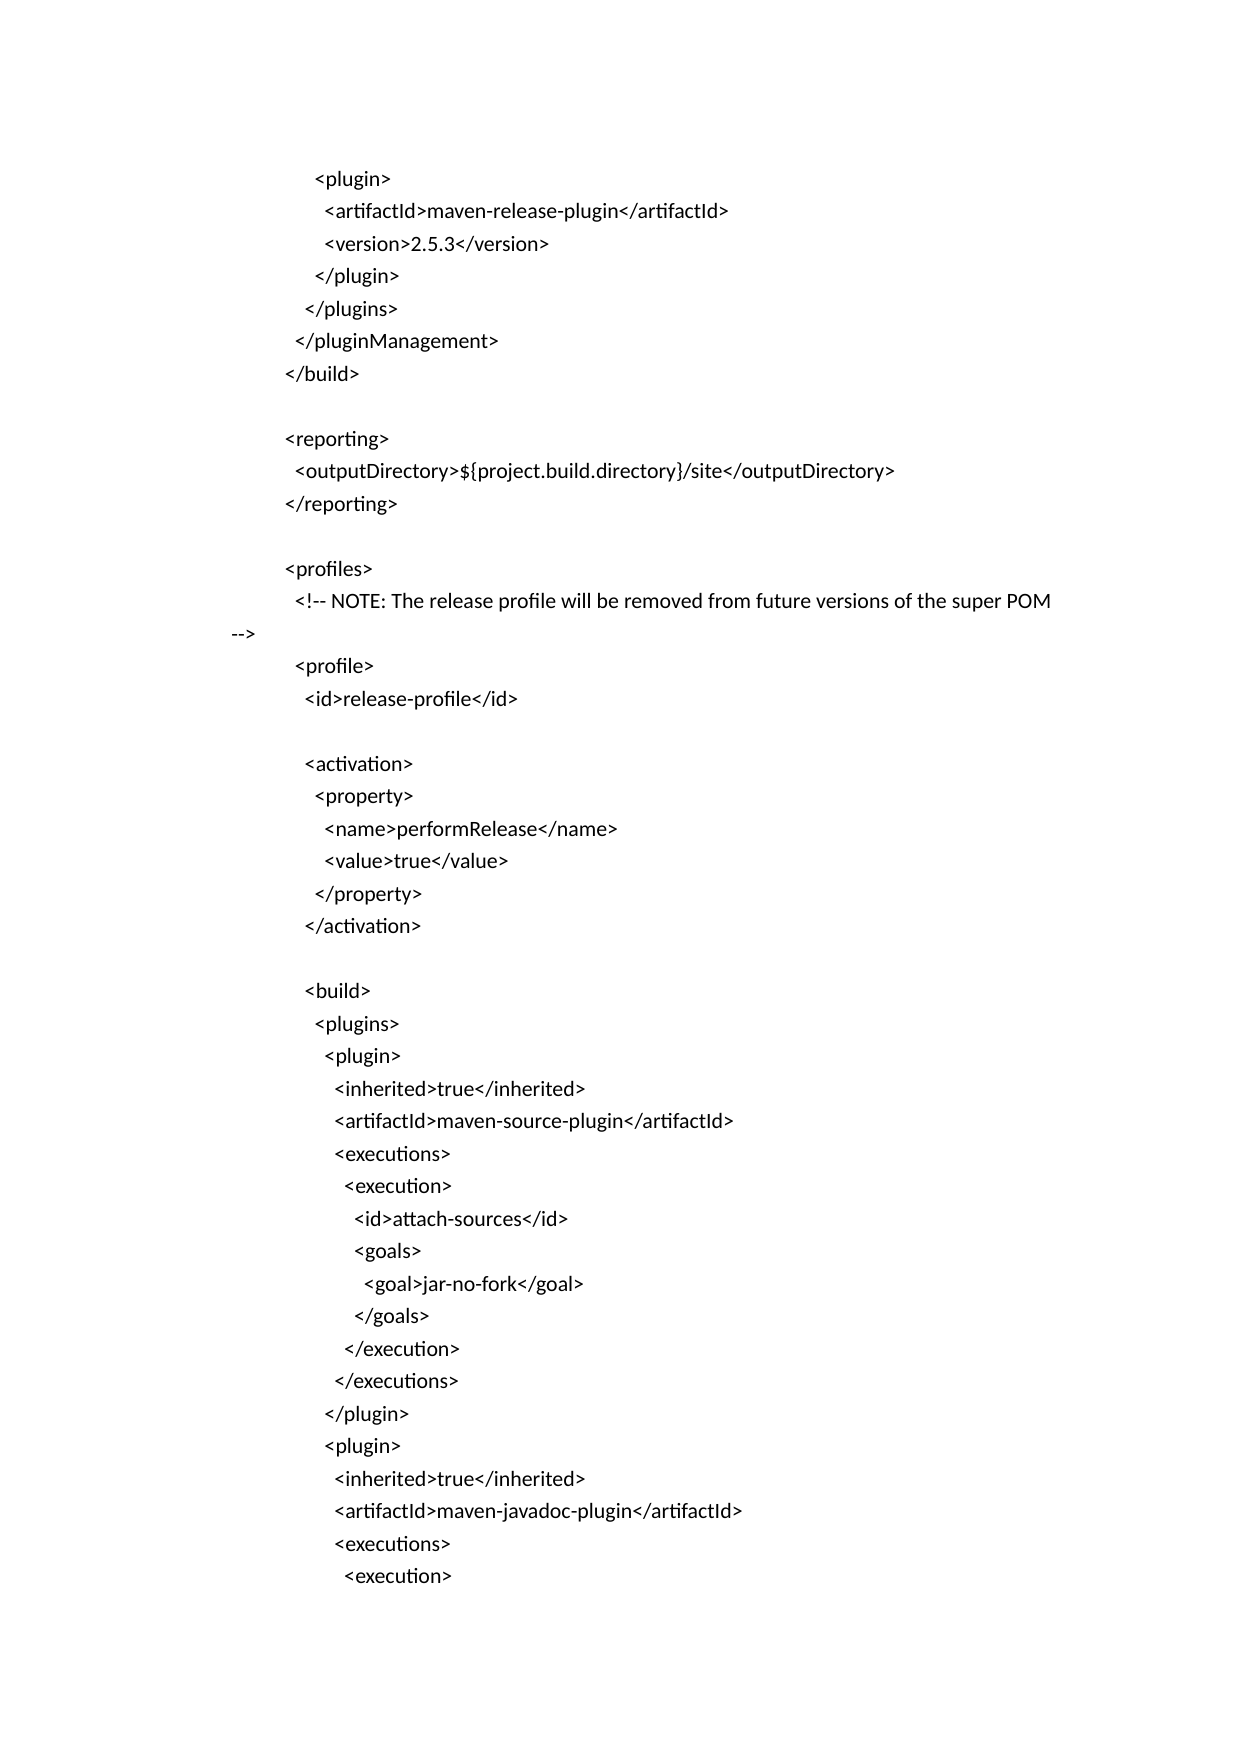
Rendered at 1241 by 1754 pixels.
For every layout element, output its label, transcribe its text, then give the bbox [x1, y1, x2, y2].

list </executions> [231, 1364, 1053, 1397]
list <profile> [231, 649, 1053, 682]
list <outputDirectory>${project.build.directory}/site</outputDirectory> [231, 454, 1053, 487]
list <id>release-profile</id> [231, 682, 1053, 714]
list <!-- NOTE: The release profile will be removed from future versions of the super POM --> [231, 584, 1053, 649]
list <version>2.5.3</version> [231, 227, 1053, 259]
list <property> [231, 779, 1053, 812]
list <profiles> [231, 552, 1053, 584]
list </plugins> [231, 292, 1053, 324]
list <plugin> [231, 162, 1053, 194]
list </plugin> [231, 259, 1053, 292]
list <execution> [231, 1169, 1053, 1202]
list </property> [231, 877, 1053, 909]
list <value>true</value> [231, 844, 1053, 877]
list <executions> [231, 1137, 1053, 1169]
list <goal>jar-no-fork</goal> [231, 1267, 1053, 1299]
list <artifactId>maven-release-plugin</artifactId> [231, 194, 1053, 227]
list <artifactId>maven-source-plugin</artifactId> [231, 1104, 1053, 1137]
list </goals> [231, 1299, 1053, 1332]
list </build> [231, 357, 1053, 389]
list <plugin> [231, 1039, 1053, 1072]
list <artifactId>maven-javadoc-plugin</artifactId> [231, 1494, 1053, 1527]
list </plugin> [231, 1397, 1053, 1429]
list </reporting> [231, 487, 1053, 519]
list <goals> [231, 1234, 1053, 1267]
list <activation> [231, 747, 1053, 779]
list <inherited>true</inherited> [231, 1072, 1053, 1104]
list <build> [231, 974, 1053, 1007]
list <id>attach-sources</id> [231, 1202, 1053, 1234]
list <executions> [231, 1527, 1053, 1559]
list <name>performRelease</name> [231, 812, 1053, 844]
list <reporting> [231, 422, 1053, 454]
list </execution> [231, 1332, 1053, 1364]
list <plugin> [231, 1429, 1053, 1462]
list </pluginManagement> [231, 324, 1053, 357]
list <inherited>true</inherited> [231, 1462, 1053, 1494]
list <plugins> [231, 1007, 1053, 1039]
list <execution> [231, 1559, 1053, 1592]
list </activation> [231, 909, 1053, 942]
